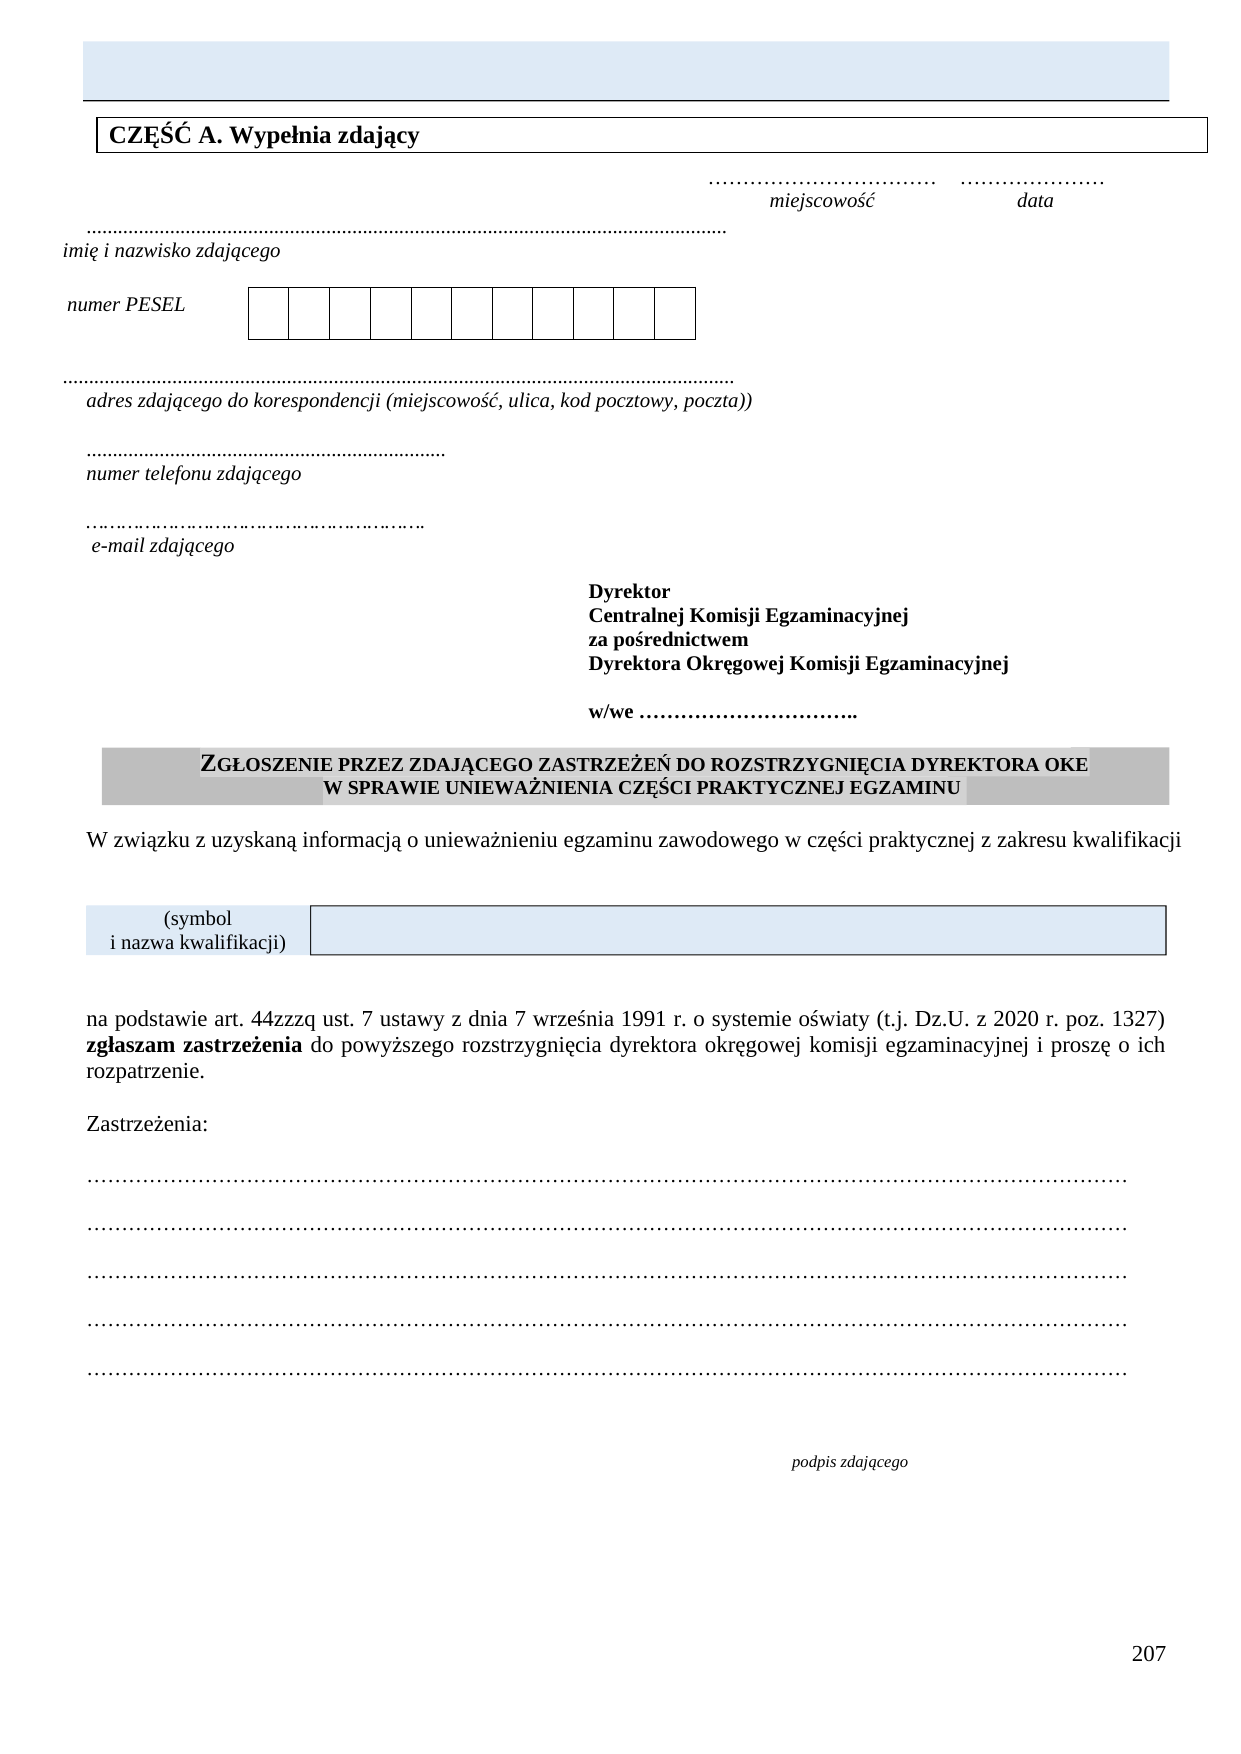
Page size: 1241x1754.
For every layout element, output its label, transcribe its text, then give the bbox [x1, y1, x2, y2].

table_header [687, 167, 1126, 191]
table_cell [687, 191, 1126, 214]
text adres zdającego do korespondencji (miejscowość, ulica, kod pocztowy, poczta)) [86, 389, 1240, 413]
text …………………………………………………………………………………………………………………………………… [86, 1355, 1240, 1379]
text imię i nazwisko zdającego numer PESEL [62, 238, 306, 316]
text …………………………………………………………………………………………………………………………………… [86, 1259, 1240, 1283]
text Dyrektora Okręgowej Komisji Egzaminacyjnej w/we ………………………….. [588, 651, 1011, 723]
text W związku z uzyskaną informacją o unieważnieniu egzaminu zawodowego w części praktycznej z zakresu kwalifikacji [86, 826, 1240, 852]
text …………………………………………………………………………………………………………………………………… [86, 1307, 1240, 1331]
text numer telefonu zdającego [86, 461, 1240, 485]
text …………………………………………………. e-mail zdającego [86, 509, 443, 557]
text …………………………………………………………………………………………………………………………………… [86, 1163, 1240, 1187]
text ................................................................................................................................. [62, 365, 1240, 389]
text …………………………………………………………………………………………………………………………………… [86, 1211, 1240, 1235]
text ..................................................................... [86, 437, 1240, 461]
text ........................................................................................................................... [86, 214, 1240, 238]
text Zastrzeżenia: [86, 1110, 1240, 1137]
text podpis zdającego [792, 1451, 1240, 1471]
text Dyrektor [588, 579, 1240, 603]
text Centralnej Komisji Egzaminacyjnej za pośrednictwem [588, 603, 911, 651]
text na podstawie art. 44zzzq ust. 7 ustawy z dnia 7 września 1991 r. o systemie oświaty (t.j. Dz.U. z 2020 r. poz. 1327) zgłaszam zastrzeżenia do powyższego rozstrzygnięcia dyrektora okręgowej komisji egzaminacyjnej i proszę o ich rozpatrzenie. [86, 1005, 1167, 1084]
